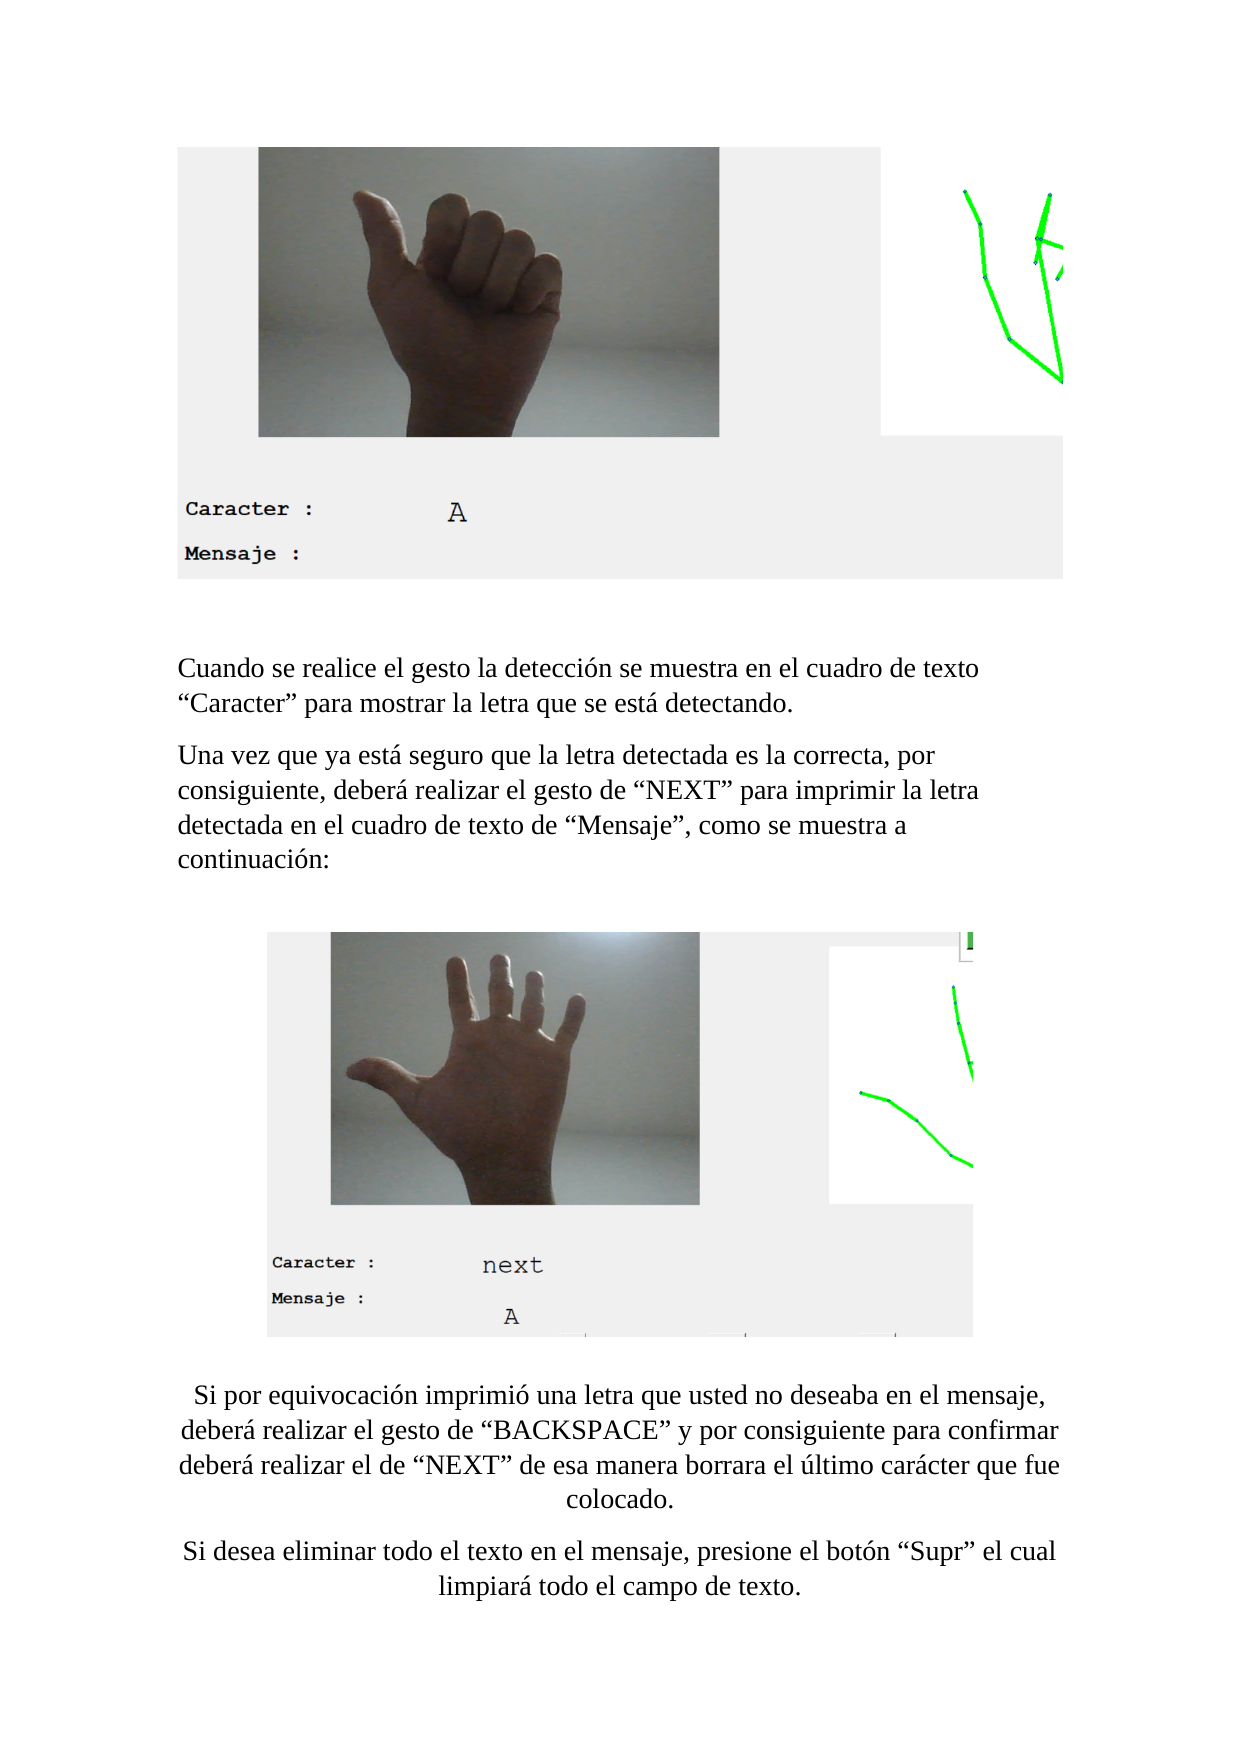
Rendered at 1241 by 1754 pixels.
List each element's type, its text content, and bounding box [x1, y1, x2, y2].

text Si por equivocación imprimió una letra que usted no deseaba en el mensaje, deberá realizar el gesto de “BACKSPACE” y por consiguiente para confirmar deberá realizar el de “NEXT” de esa manera borrara el último carácter que fue colocado. [177, 1378, 1063, 1515]
picture [267, 932, 974, 1337]
picture [177, 147, 1063, 579]
text Cuando se realice el gesto la detección se muestra en el cuadro de texto “Caracter” para mostrar la letra que se está detectando. [177, 651, 1063, 719]
text Una vez que ya está seguro que la letra detectada es la correcta, por consiguiente, deberá realizar el gesto de “NEXT” para imprimir la letra detectada en el cuadro de texto de “Mensaje”, como se muestra a continuación: [177, 738, 1063, 875]
text Si desea eliminar todo el texto en el mensaje, presione el botón “Supr” el cual limpiará todo el campo de texto. [177, 1534, 1063, 1601]
